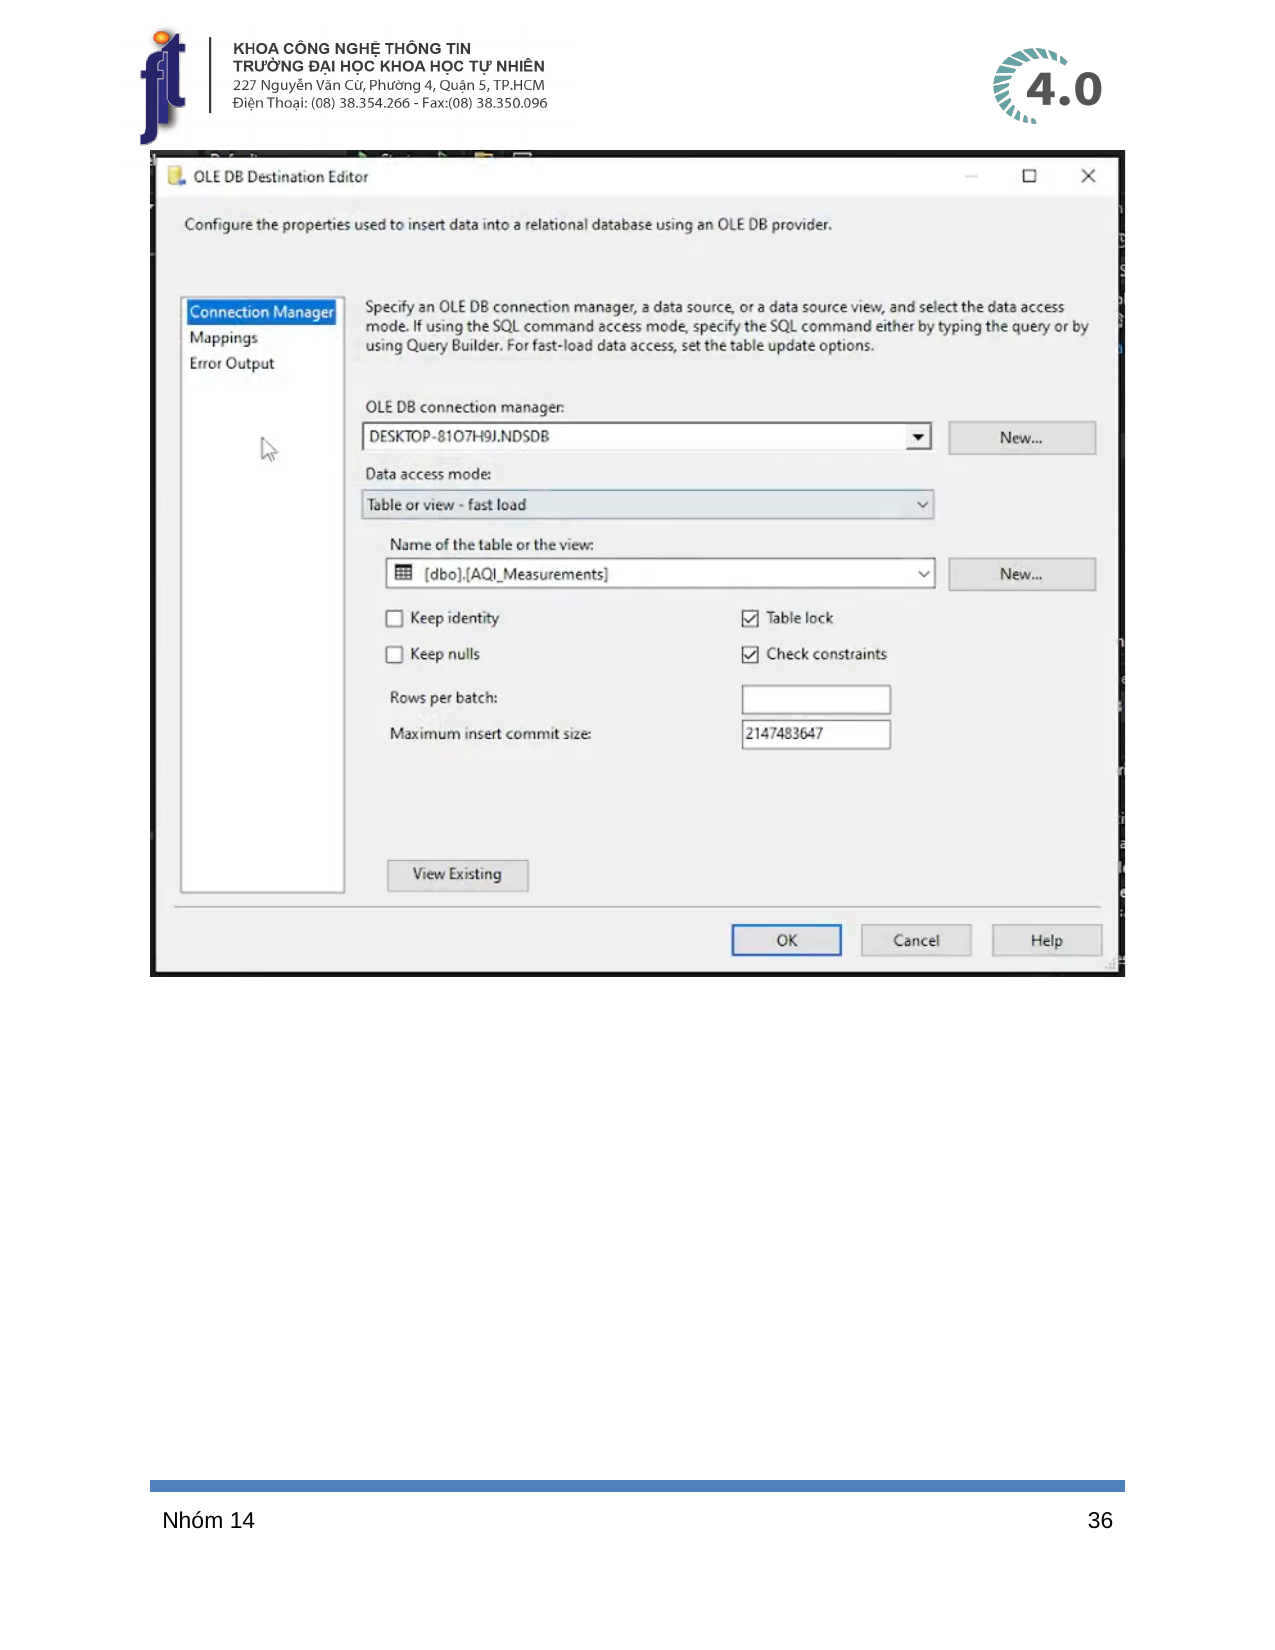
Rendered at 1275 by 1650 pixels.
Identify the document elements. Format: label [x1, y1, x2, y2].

picture [985, 41, 1108, 127]
picture [117, 21, 1125, 977]
